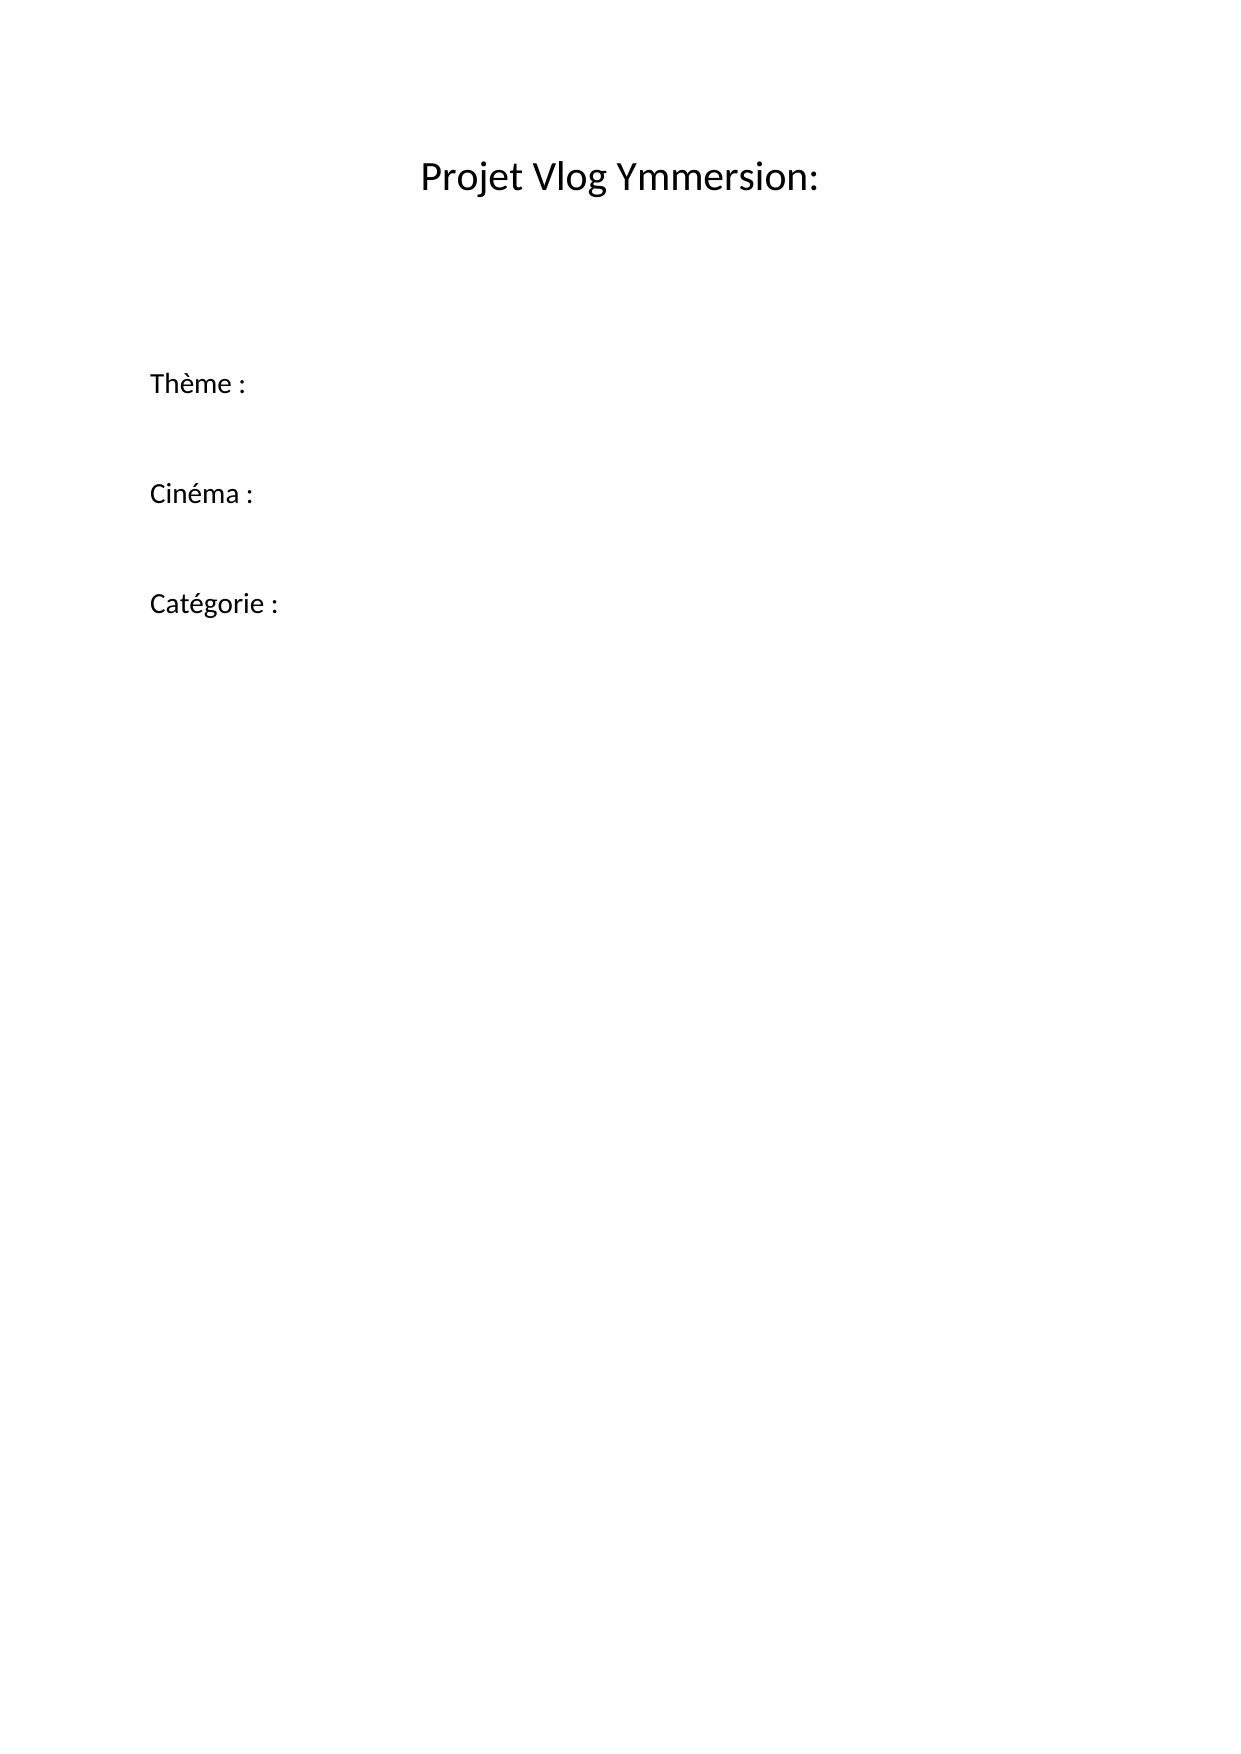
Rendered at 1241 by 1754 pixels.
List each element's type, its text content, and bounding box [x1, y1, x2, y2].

text Projet Vlog Ymmersion: [150, 150, 1090, 201]
text Cinéma : [150, 475, 1090, 511]
text Catégorie : [150, 585, 1090, 621]
text Thème : [150, 365, 1090, 400]
